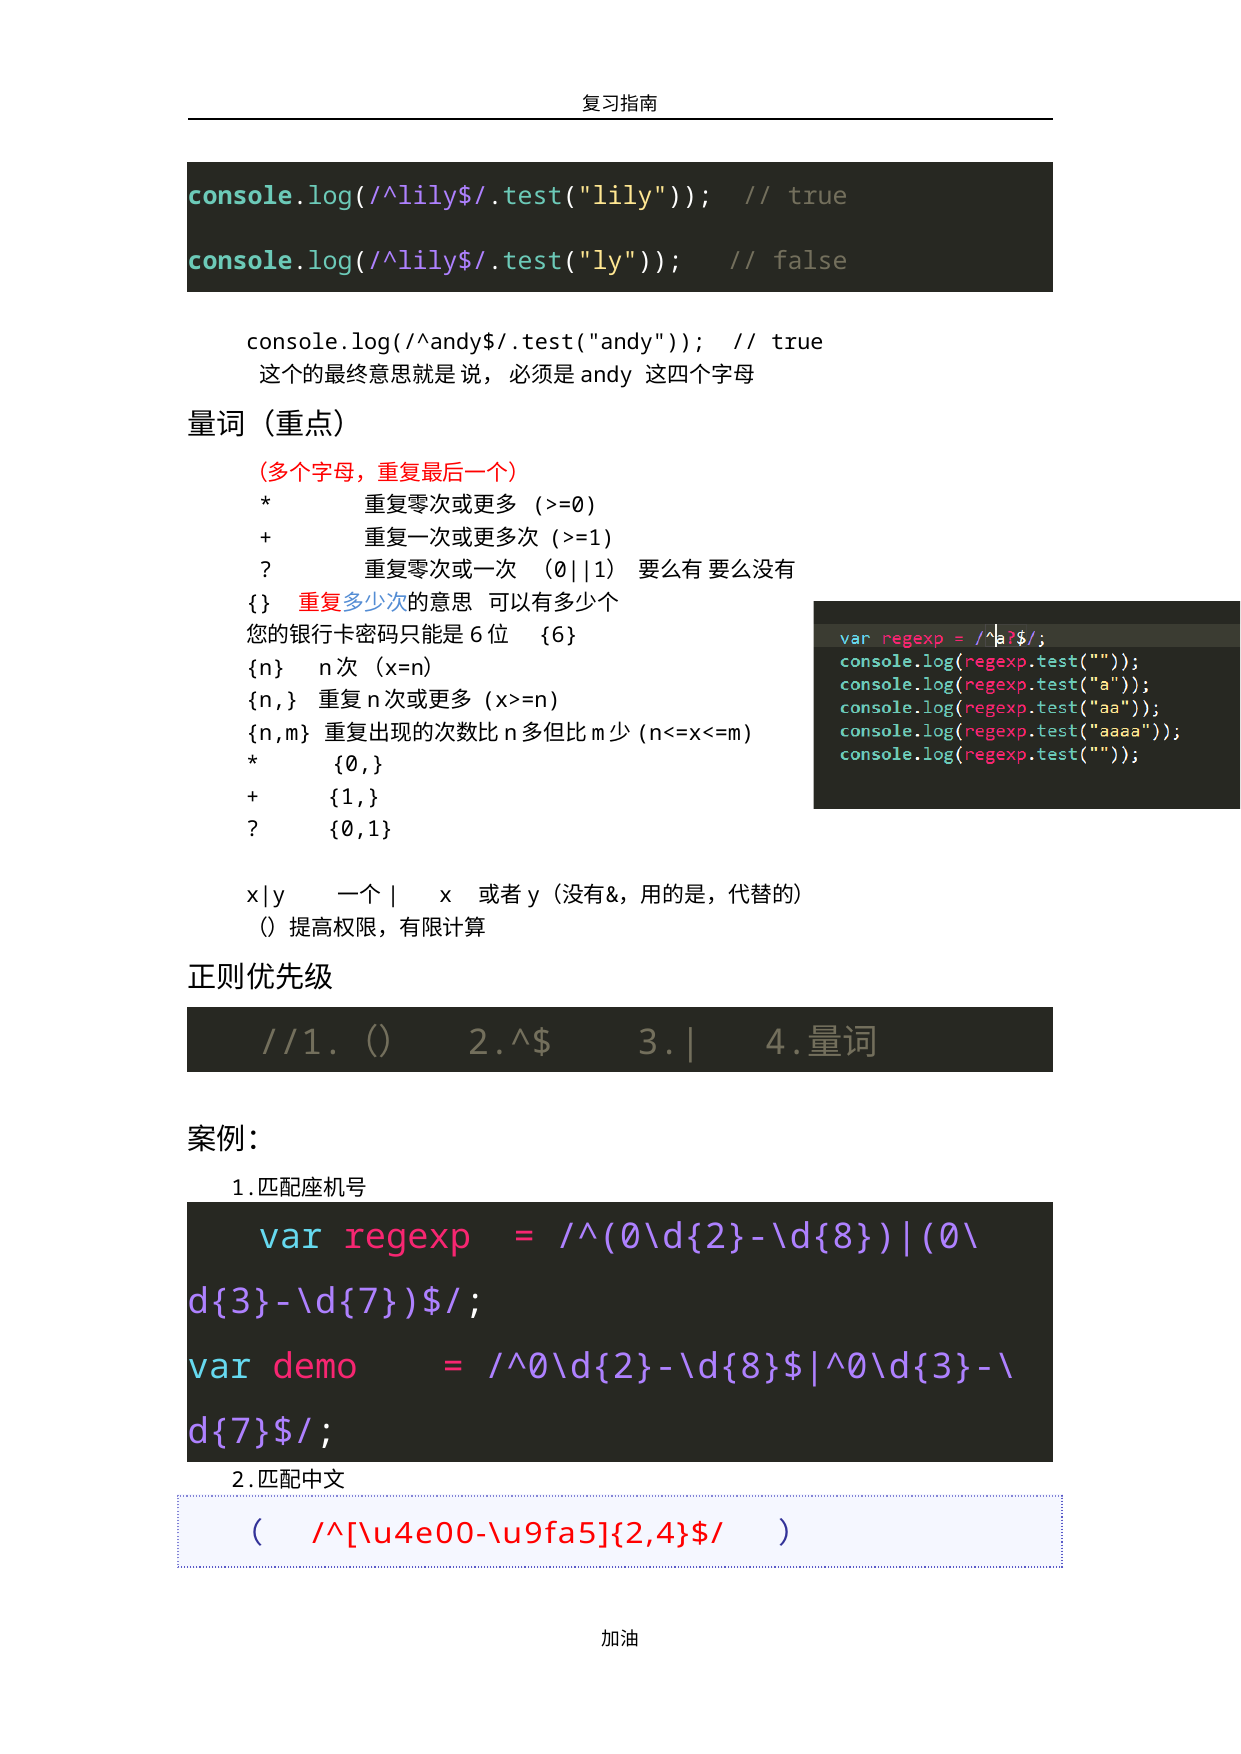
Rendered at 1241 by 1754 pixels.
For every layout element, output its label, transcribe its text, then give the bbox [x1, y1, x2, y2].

text 量词（重点） [187, 389, 1053, 454]
text ? {0,1} [187, 812, 1053, 844]
text + {1,} [187, 779, 1053, 812]
list 匹配座机号 [187, 1169, 1053, 1202]
text ? 重复零次或一次 （0||1） 要么有 要么没有 [187, 552, 1053, 584]
text {} 重复多少次的意思 可以有多少个 [187, 584, 1053, 617]
text {n,m} 重复出现的次数比n多但比m少 (n<=x<=m) [187, 714, 1053, 747]
text {n,} 重复n次或更多 (x>=n) [187, 682, 1053, 714]
text 这个的最终意思就是 说， 必须是 andy 这四个字母 [187, 357, 1053, 389]
text * 重复零次或更多 (>=0) [187, 487, 1053, 519]
text x|y 一个 | x 或者 y（没有&，用的是，代替的） [187, 877, 1053, 909]
text （多个字母，重复最后一个） [187, 454, 1053, 487]
text 您的银行卡密码只能是 6位 {6} [187, 617, 1053, 649]
text {n} n次 （x=n） [187, 649, 1053, 682]
text （）提高权限，有限计算 [187, 909, 1053, 942]
text //1.（） 2.^$ 3.| 4.量词 [187, 1007, 1053, 1072]
text + 重复一次或更多次 (>=1) [187, 519, 1053, 552]
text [187, 162, 1053, 292]
list 匹配中文 [187, 1462, 1053, 1494]
text 正则优先级 [187, 942, 1053, 1007]
text console.log(/^andy$/.test("andy")); // true [187, 324, 1053, 357]
text 案例： [187, 1104, 1053, 1169]
text （ /^[\u4e00-\u9fa5]{2,4}$/ ） [177, 1494, 1063, 1568]
picture [1053, 601, 1241, 809]
text var regexp = /^(0\d{2}-\d{8})|(0\d{3}-\d{7})$/; var demo = /^0\d{2}-\d{8}$|^0\d{3}-\d{7}$/; [187, 1202, 1053, 1462]
text * {0,} [187, 747, 1053, 779]
